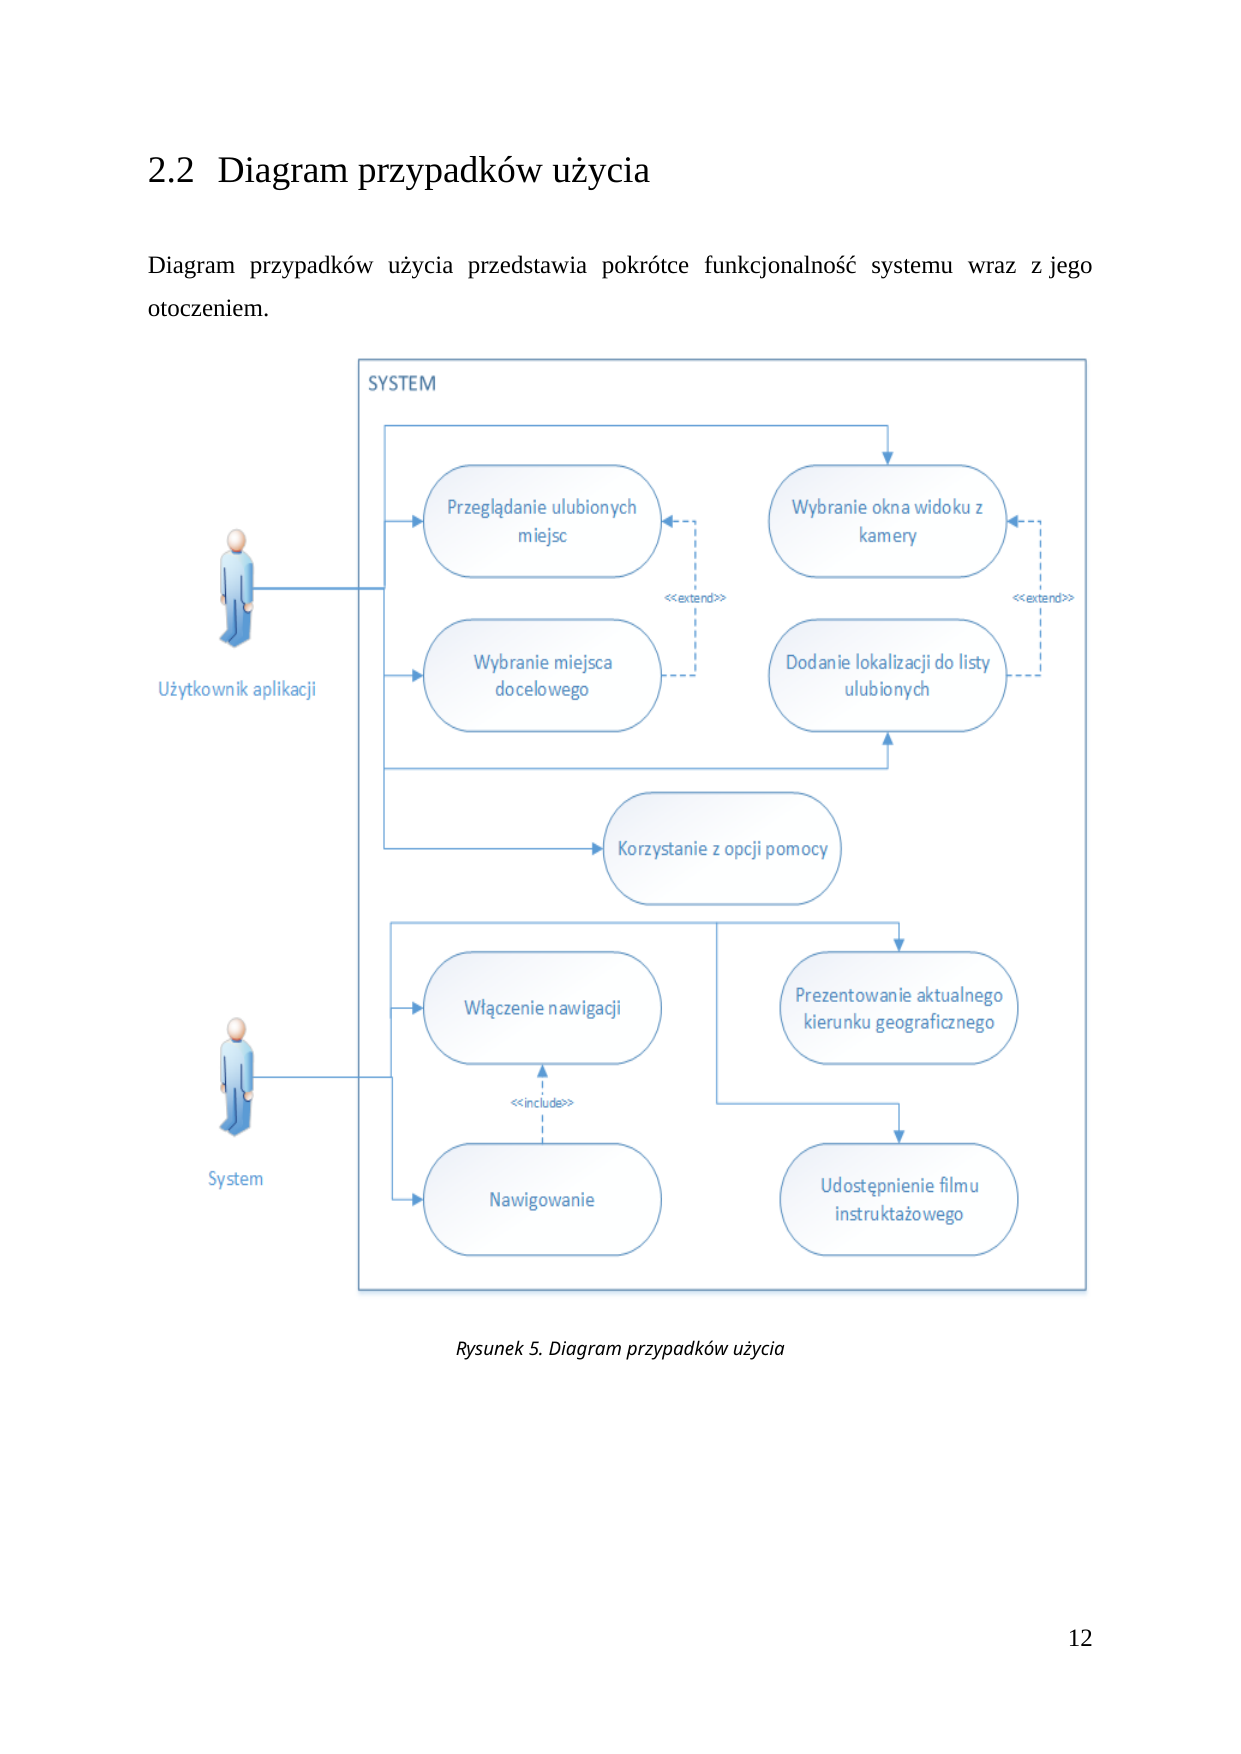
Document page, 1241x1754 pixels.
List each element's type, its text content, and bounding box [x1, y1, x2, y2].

text Diagram przypadków użycia przedstawia pokrótce funkcjonalność systemu wraz z jego otoczeniem. [148, 250, 1092, 322]
subtitle Diagram przypadków użycia [148, 148, 1092, 191]
picture [147, 357, 1093, 1301]
text Rysunek 5. Diagram przypadków użycia [148, 1336, 1092, 1361]
